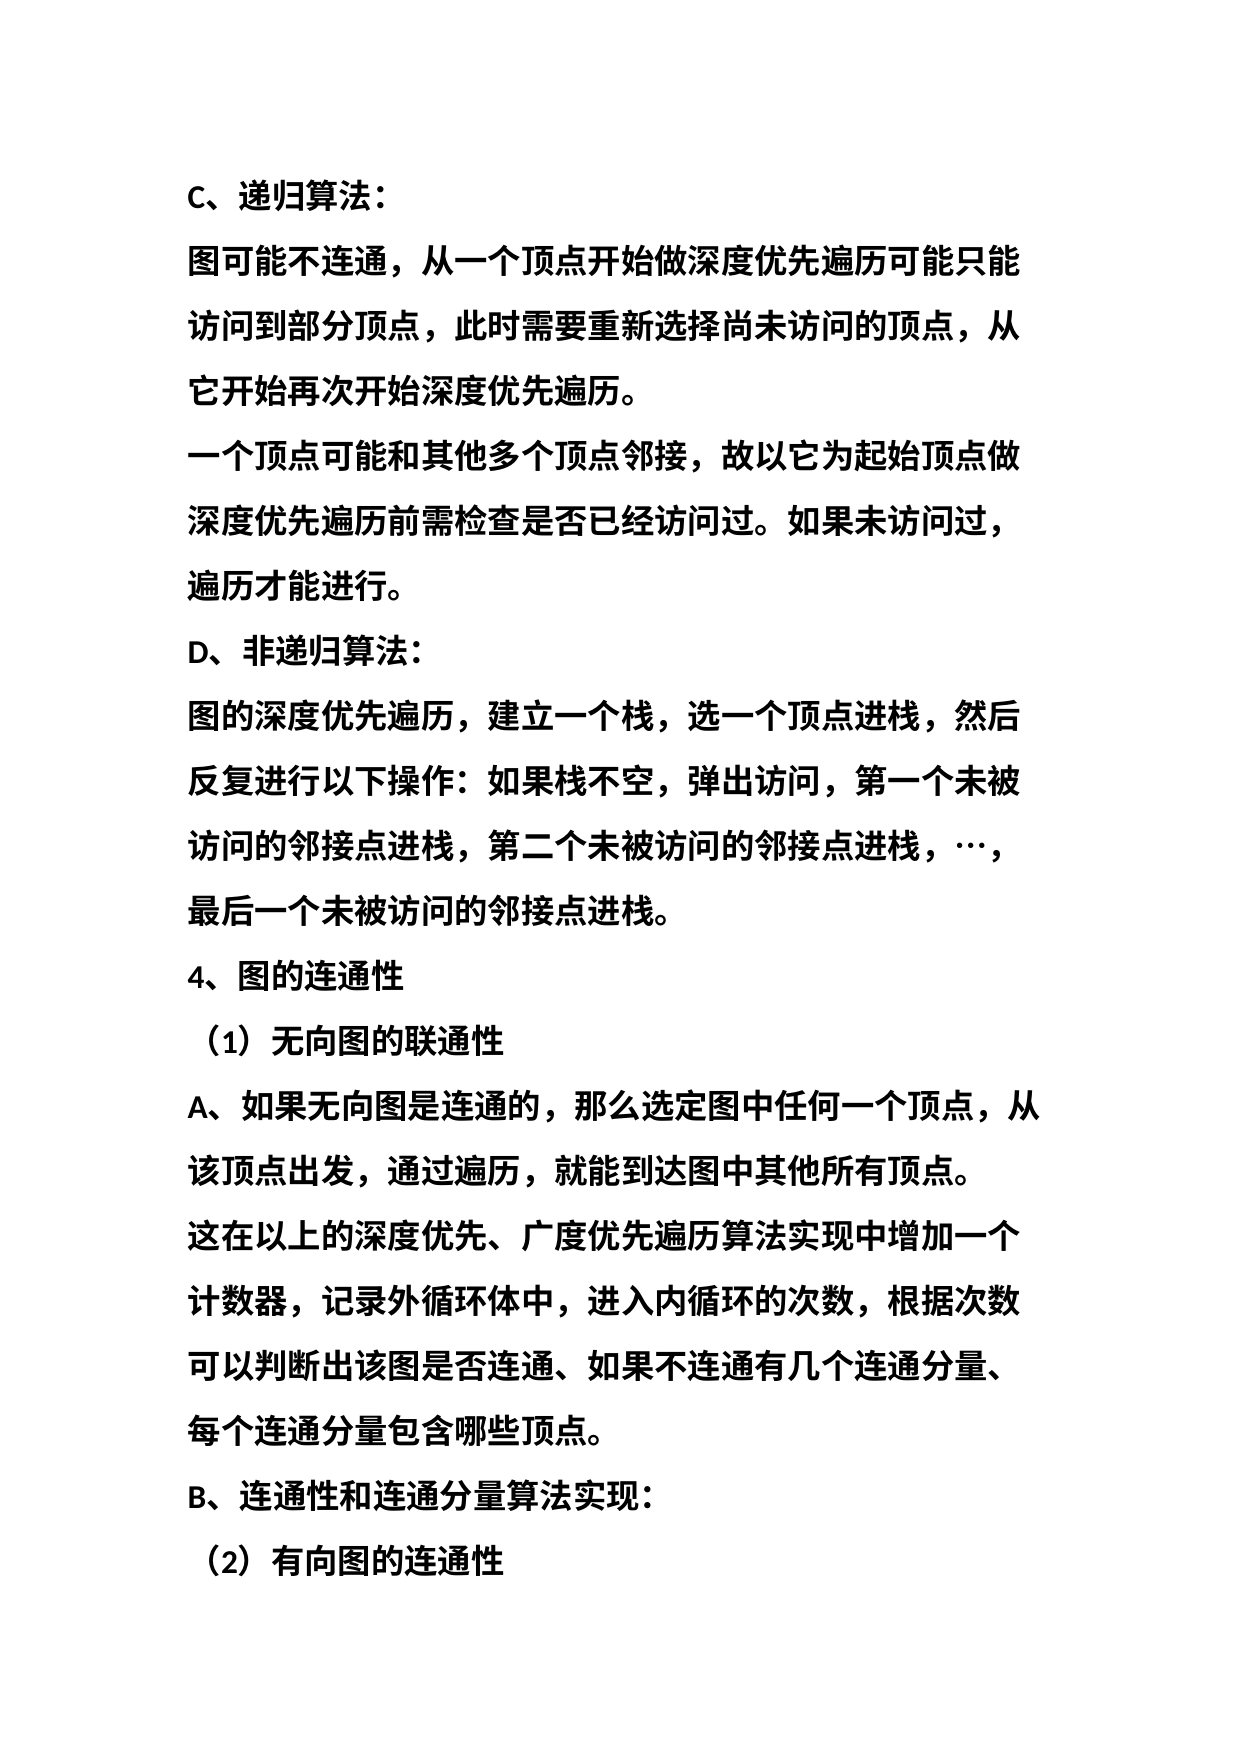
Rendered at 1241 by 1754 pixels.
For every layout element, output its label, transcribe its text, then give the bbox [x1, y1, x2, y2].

text C、递归算法： [187, 162, 1053, 227]
list 无向图的联通性 [187, 1007, 1053, 1072]
text B、连通性和连通分量算法实现： [187, 1462, 1053, 1527]
text D、非递归算法： [187, 617, 1053, 682]
text 图的深度优先遍历，建立一个栈，选一个顶点进栈，然后反复进行以下操作：如果栈不空，弹出访问，第一个未被访问的邻接点进栈，第二个未被访问的邻接点进栈，⋯，最后一个未被访问的邻接点进栈。 [187, 682, 1053, 942]
text 图可能不连通，从一个顶点开始做深度优先遍历可能只能访问到部分顶点，此时需要重新选择尚未访问的顶点，从它开始再次开始深度优先遍历。 [187, 227, 1053, 422]
list 图的连通性 [187, 942, 1053, 1007]
text A、如果无向图是连通的，那么选定图中任何一个顶点，从该顶点出发，通过遍历，就能到达图中其他所有顶点。 [187, 1072, 1053, 1202]
text 一个顶点可能和其他多个顶点邻接，故以它为起始顶点做深度优先遍历前需检查是否已经访问过。如果未访问过，遍历才能进行。 [187, 422, 1053, 617]
list 有向图的连通性 [187, 1527, 1053, 1592]
text 这在以上的深度优先、广度优先遍历算法实现中增加一个计数器，记录外循环体中，进入内循环的次数，根据次数可以判断出该图是否连通、如果不连通有几个连通分量、每个连通分量包含哪些顶点。 [187, 1202, 1053, 1462]
